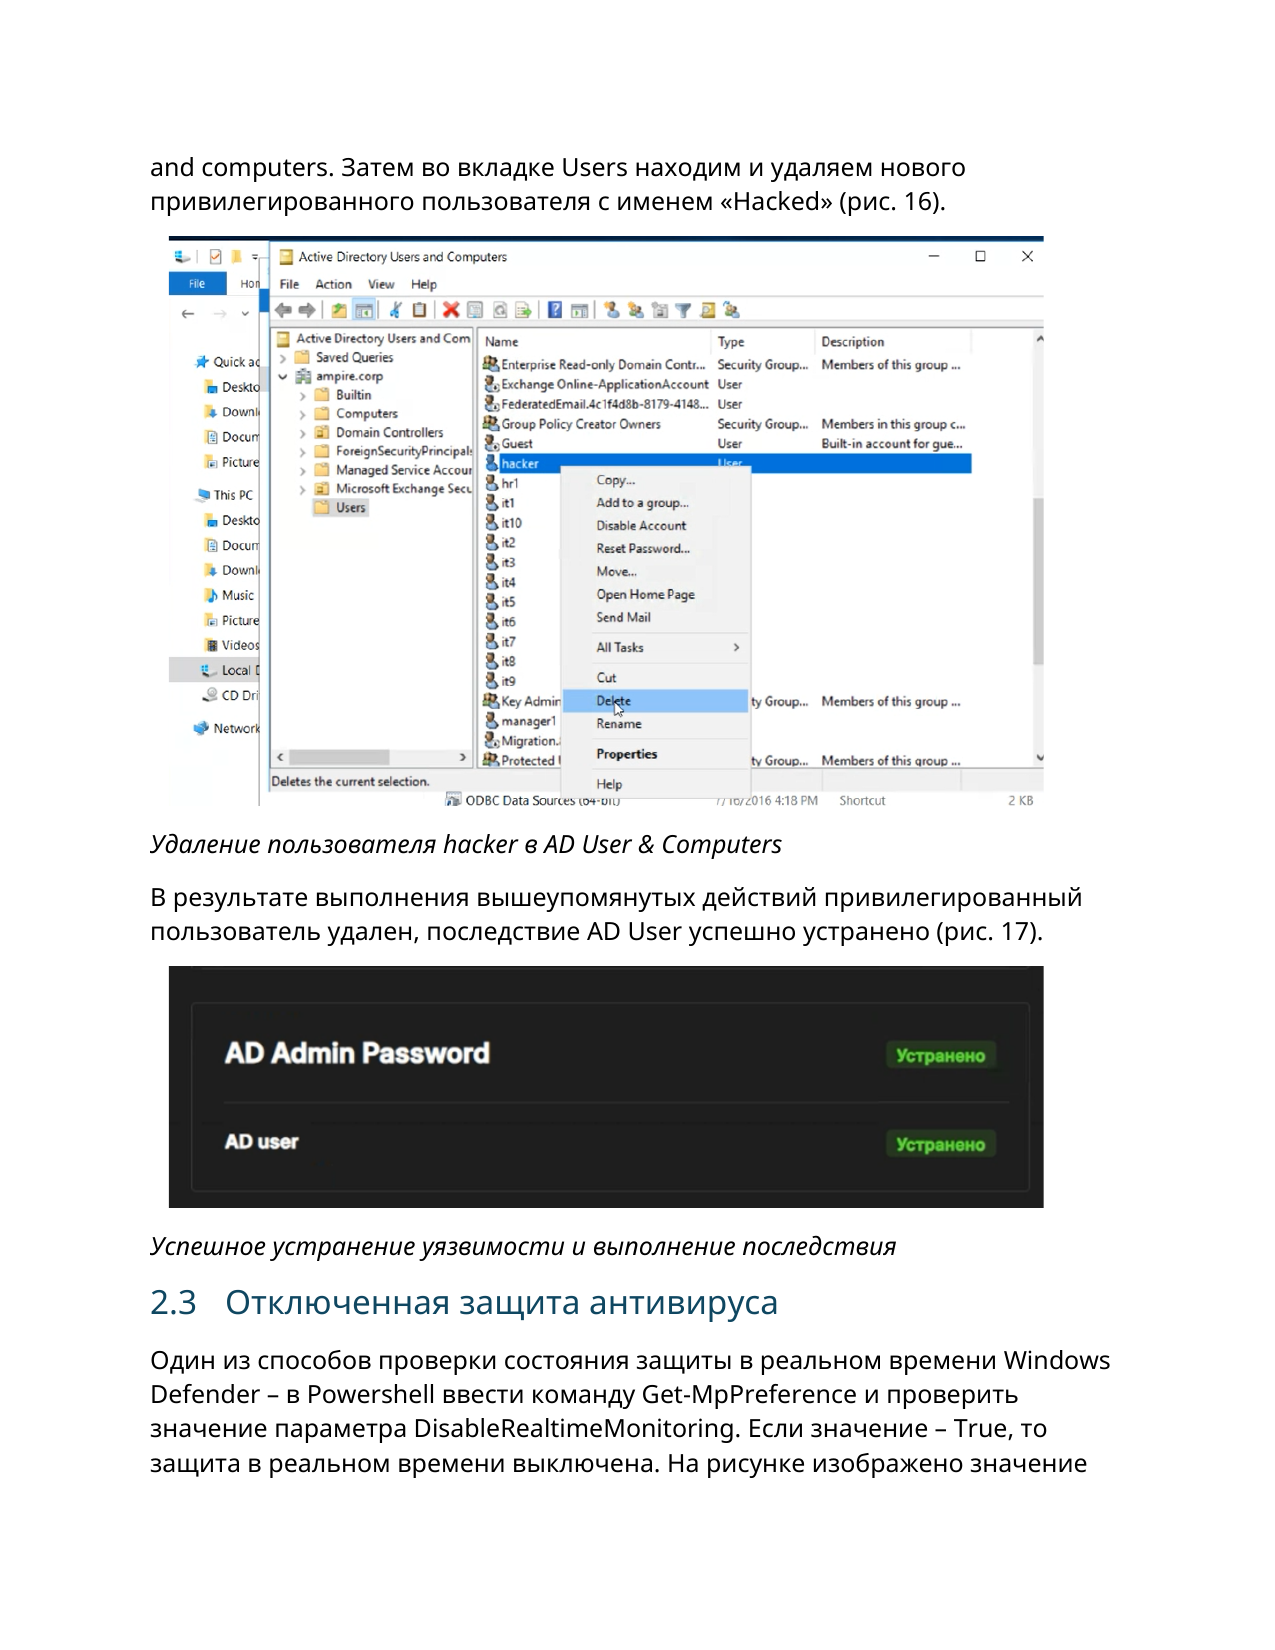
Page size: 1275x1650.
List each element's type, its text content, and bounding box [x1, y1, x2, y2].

text Удаление пользователя hacker в AD User & Computers [150, 826, 1125, 860]
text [150, 1343, 1125, 1479]
picture [168, 966, 1044, 1208]
text В результате выполнения вышеупомянутых действий привилегированный пользователь удален, последствие AD User успешно устранено (рис. 17). [150, 879, 1125, 947]
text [150, 150, 1125, 218]
text Успешное устранение уязвимости и выполнение последствия [150, 1228, 1125, 1262]
subtitle 2.3 Отключенная защита антивируса [150, 1279, 1125, 1324]
picture [168, 236, 1044, 806]
